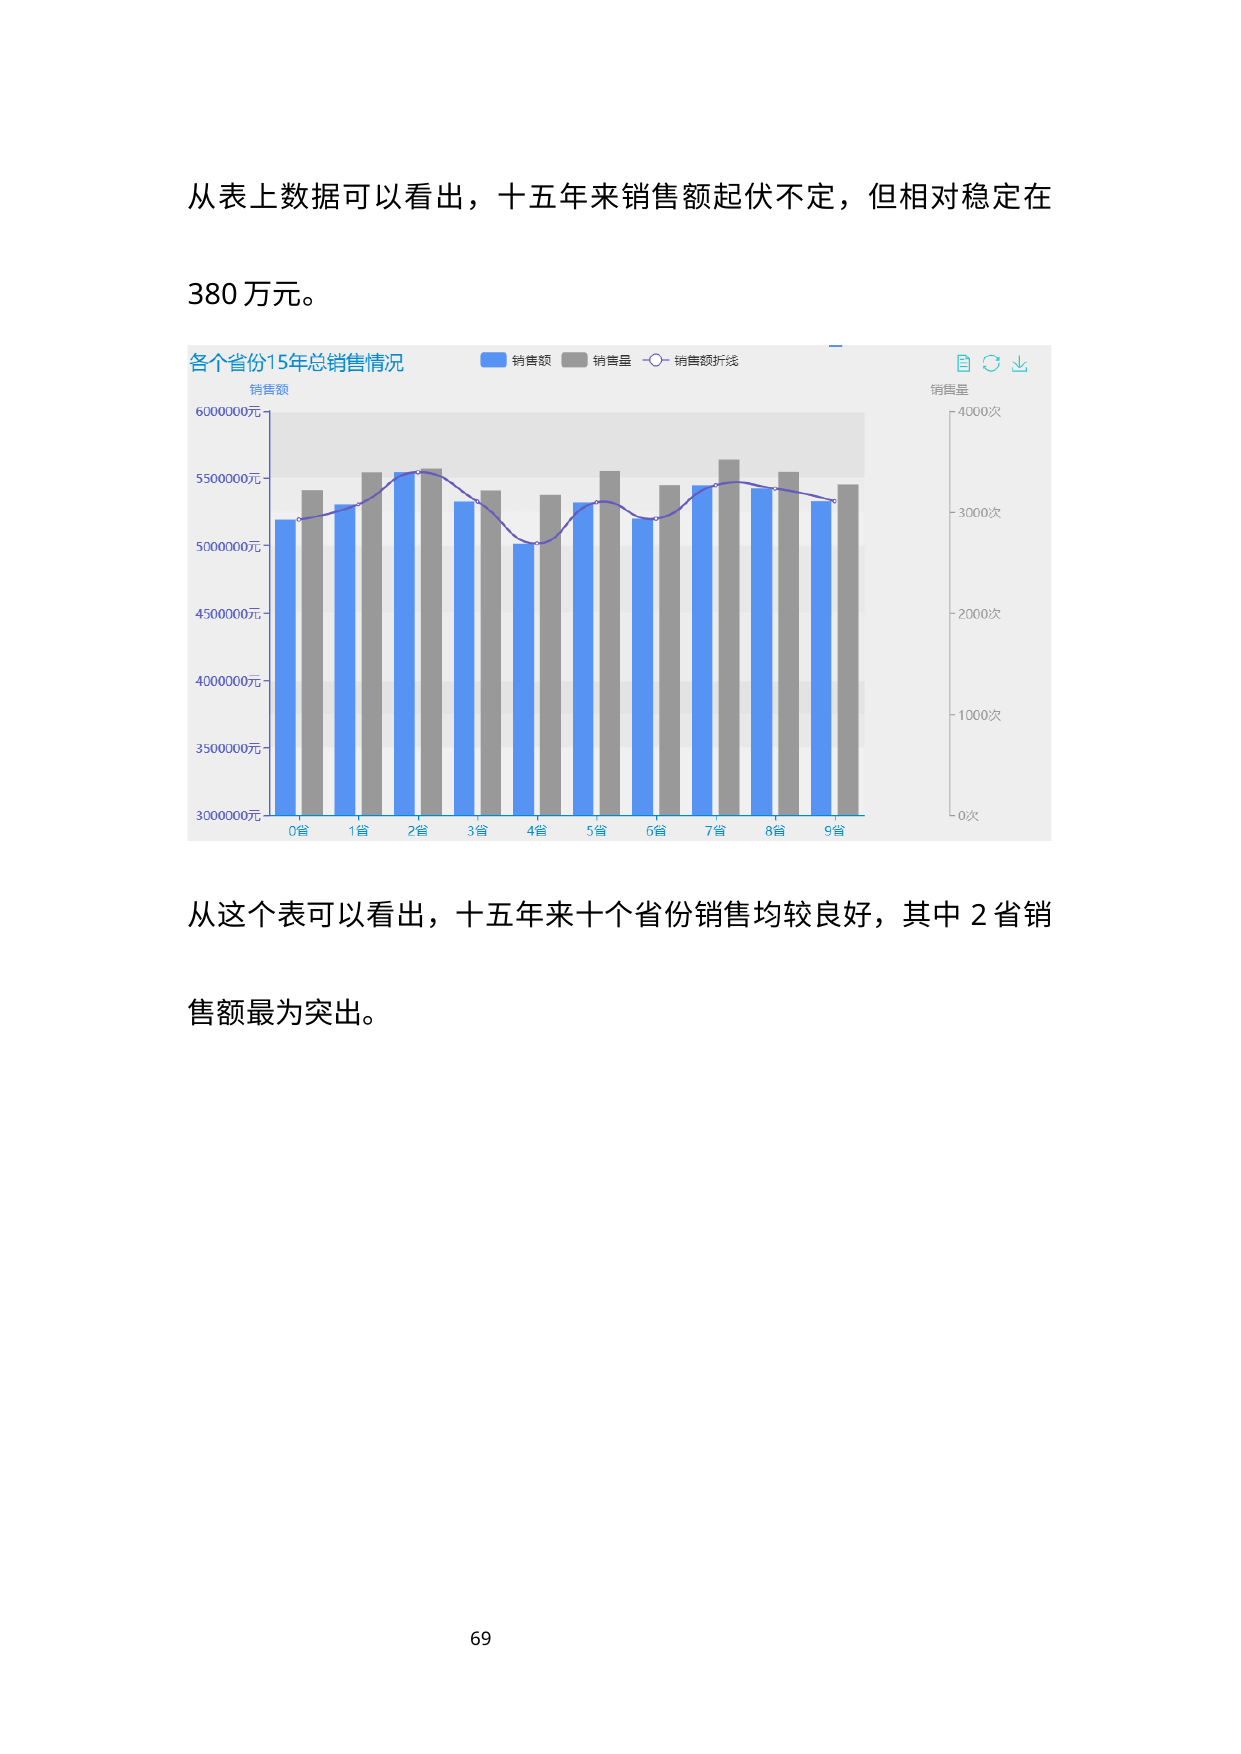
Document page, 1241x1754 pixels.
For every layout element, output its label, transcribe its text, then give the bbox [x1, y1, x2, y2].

picture [187, 345, 1052, 841]
text 从表上数据可以看出，十五年来销售额起伏不定，但相对稳定在380万元。 [187, 162, 1053, 324]
text 从这个表可以看出，十五年来十个省份销售均较良好，其中2省销售额最为突出。 [187, 881, 1053, 1043]
